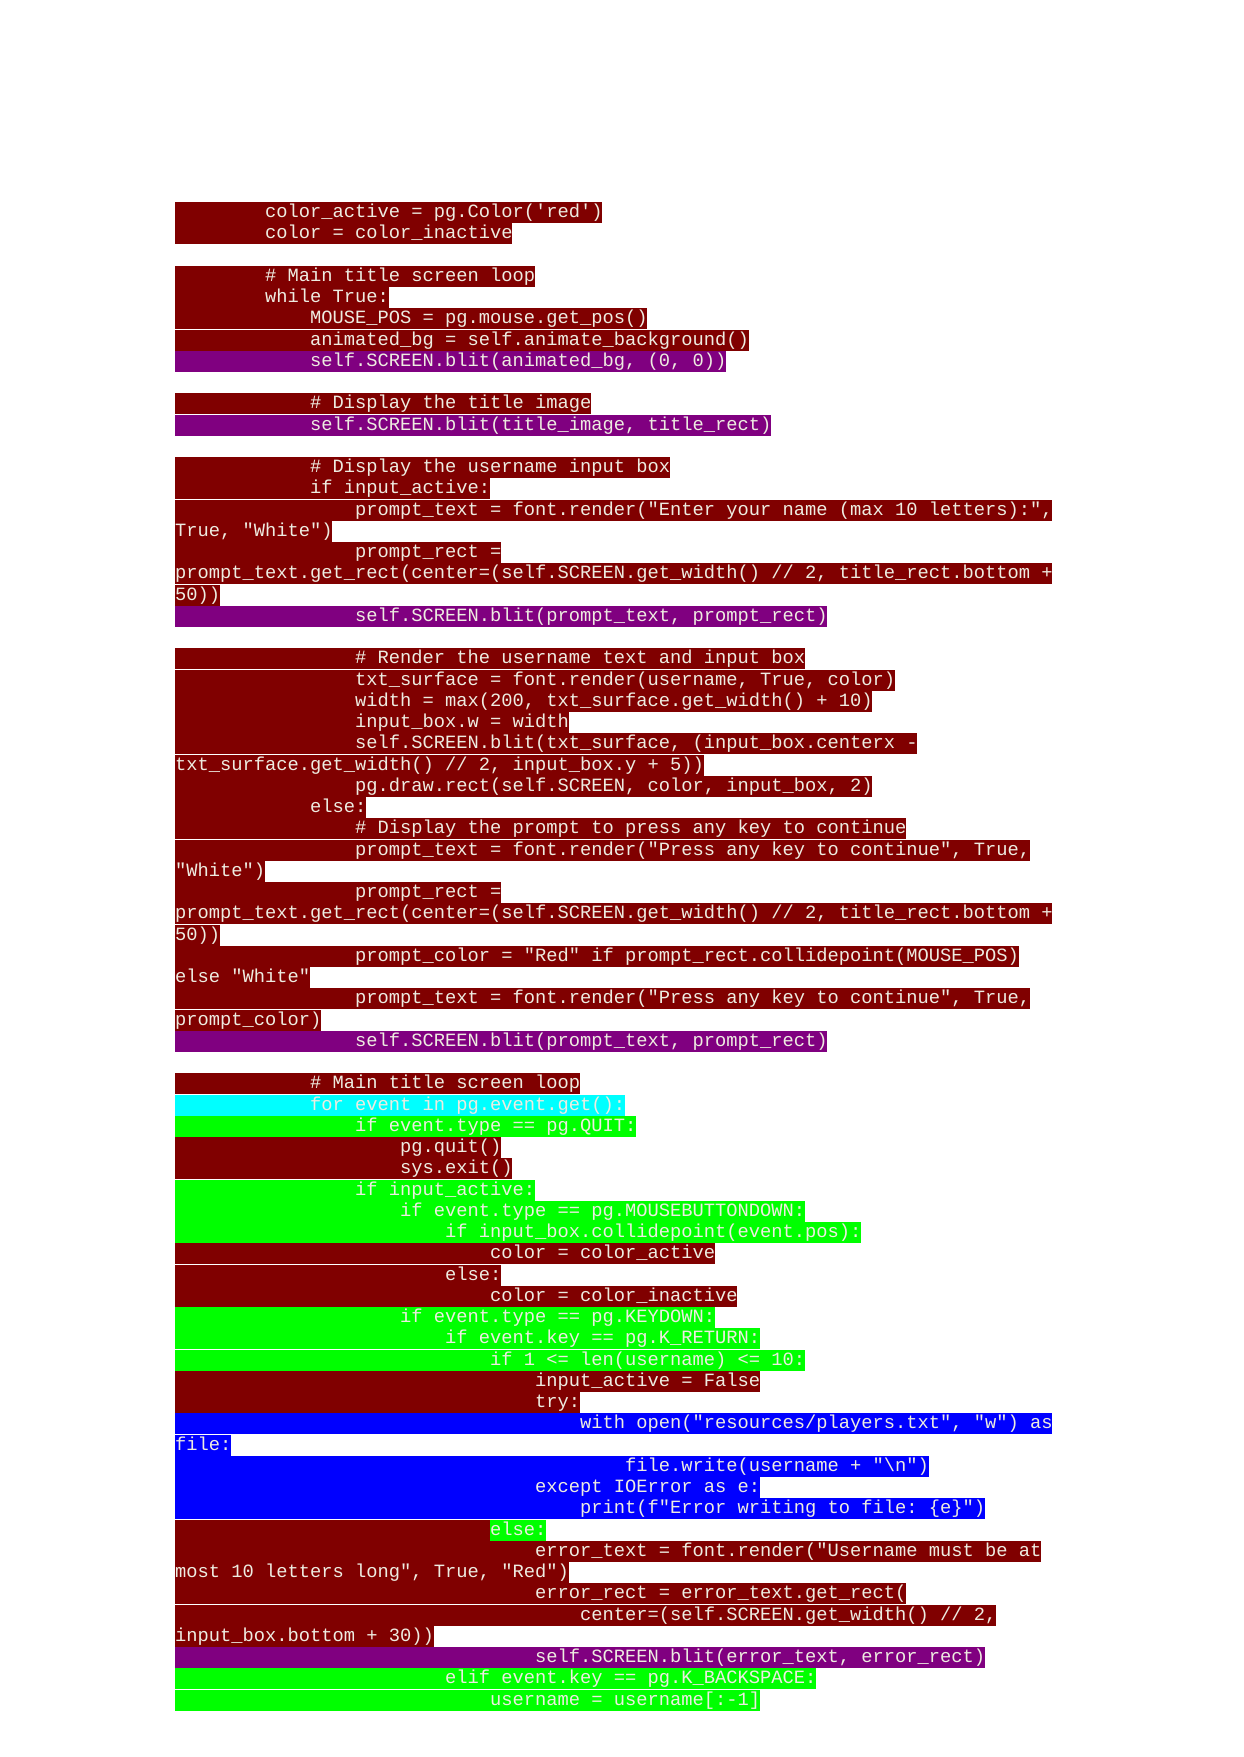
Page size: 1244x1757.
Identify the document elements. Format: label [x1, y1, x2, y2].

text [175, 202, 1069, 1711]
